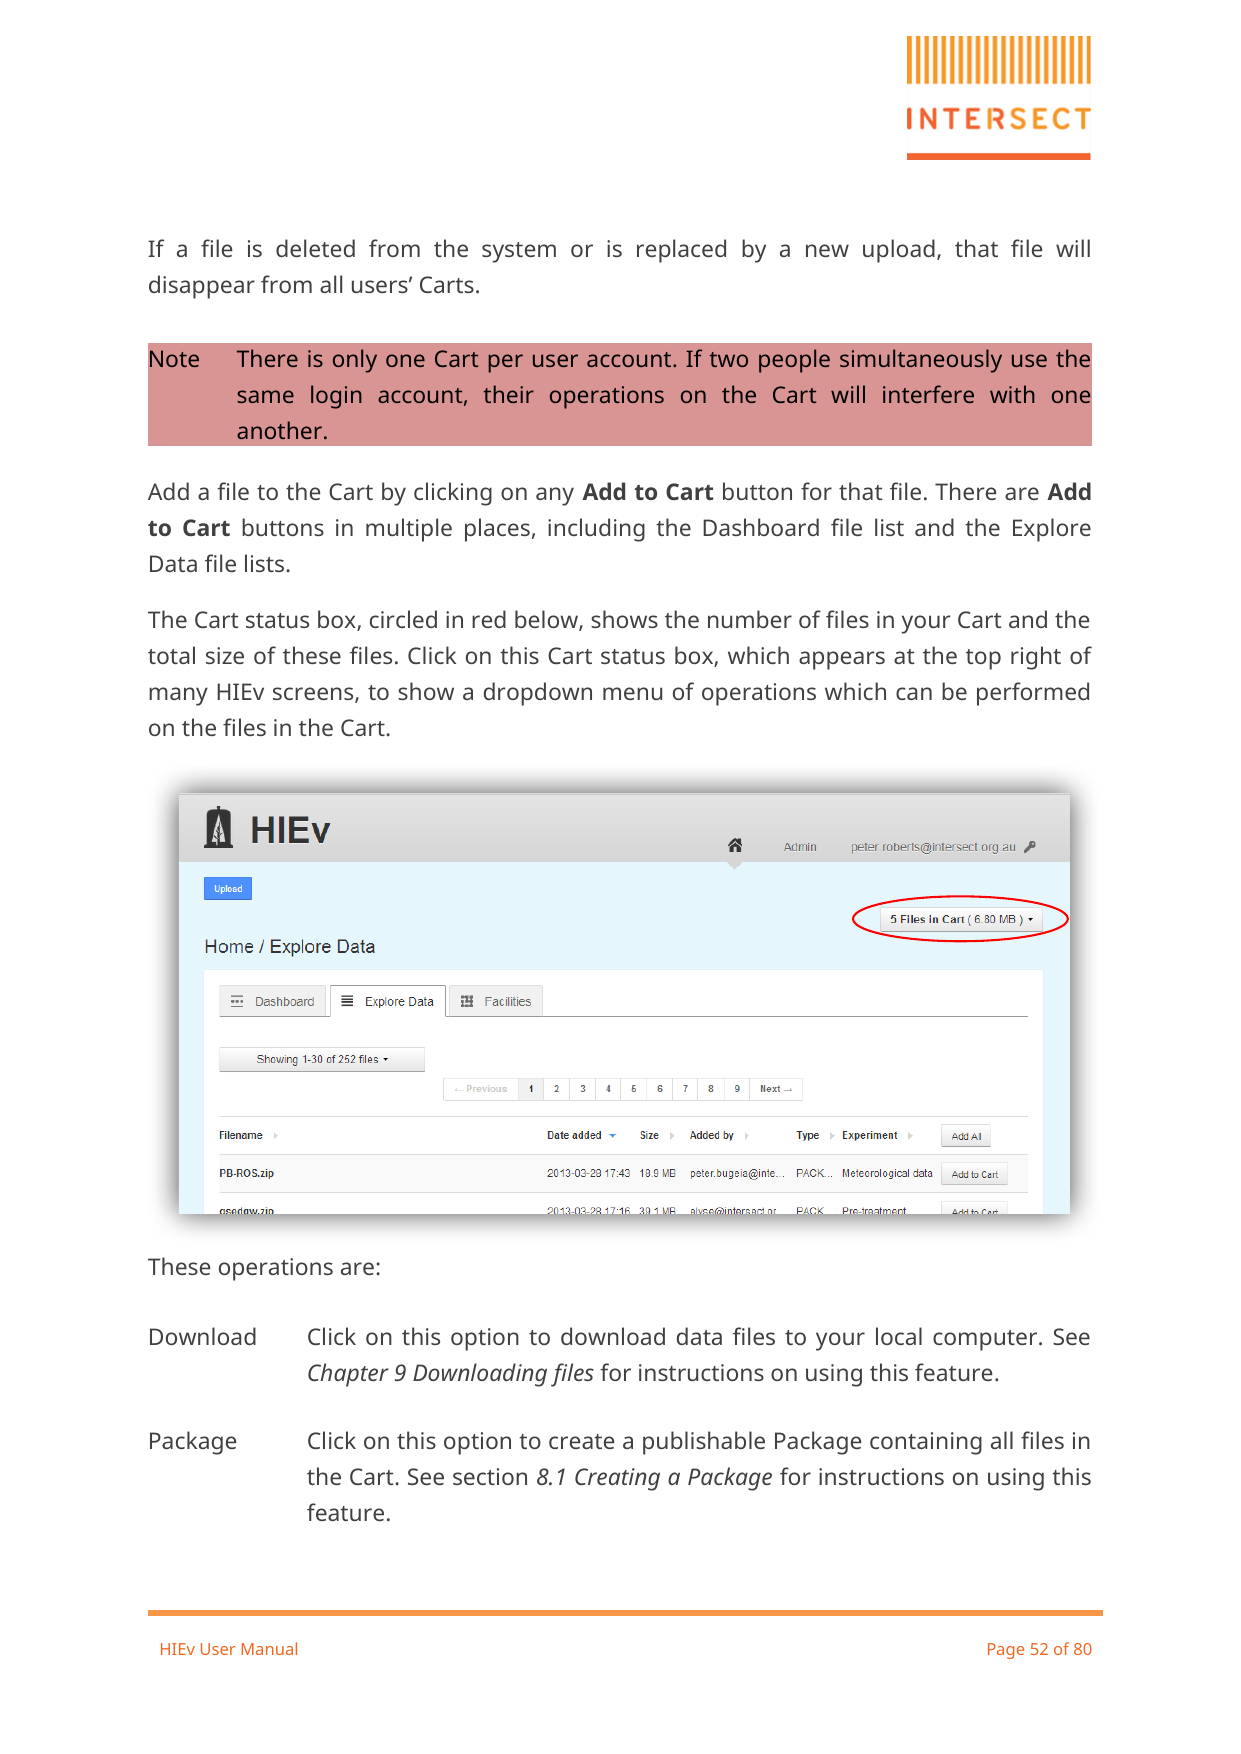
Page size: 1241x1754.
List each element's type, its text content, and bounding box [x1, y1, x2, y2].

picture [905, 34, 1093, 162]
text These operations are: [148, 1251, 1092, 1282]
text Add a file to the Cart by clicking on any Add to Cart button for that file. There are Add to Cart buttons in multiple places, including the Dashboard file list and the Explore Data file lists. [148, 476, 1092, 579]
text If a file is deleted from the system or is replaced by a new upload, that file will disappear from all users’ Carts. [148, 233, 1092, 301]
table_header Download [136, 1308, 295, 1412]
text Note There is only one Cart per user account. If two people simultaneously use the same login account, their operations on the Cart will interfere with one another. [148, 343, 1092, 446]
table_cell Package [136, 1413, 295, 1553]
picture [178, 793, 1070, 1214]
text The Cart status box, circled in red below, shows the number of files in your Cart and the total size of these files. Click on this Cart status box, which appears at the top right of many HIEv screens, to show a dropdown menu of operations which can be performed on the files in the Cart. [148, 604, 1092, 743]
